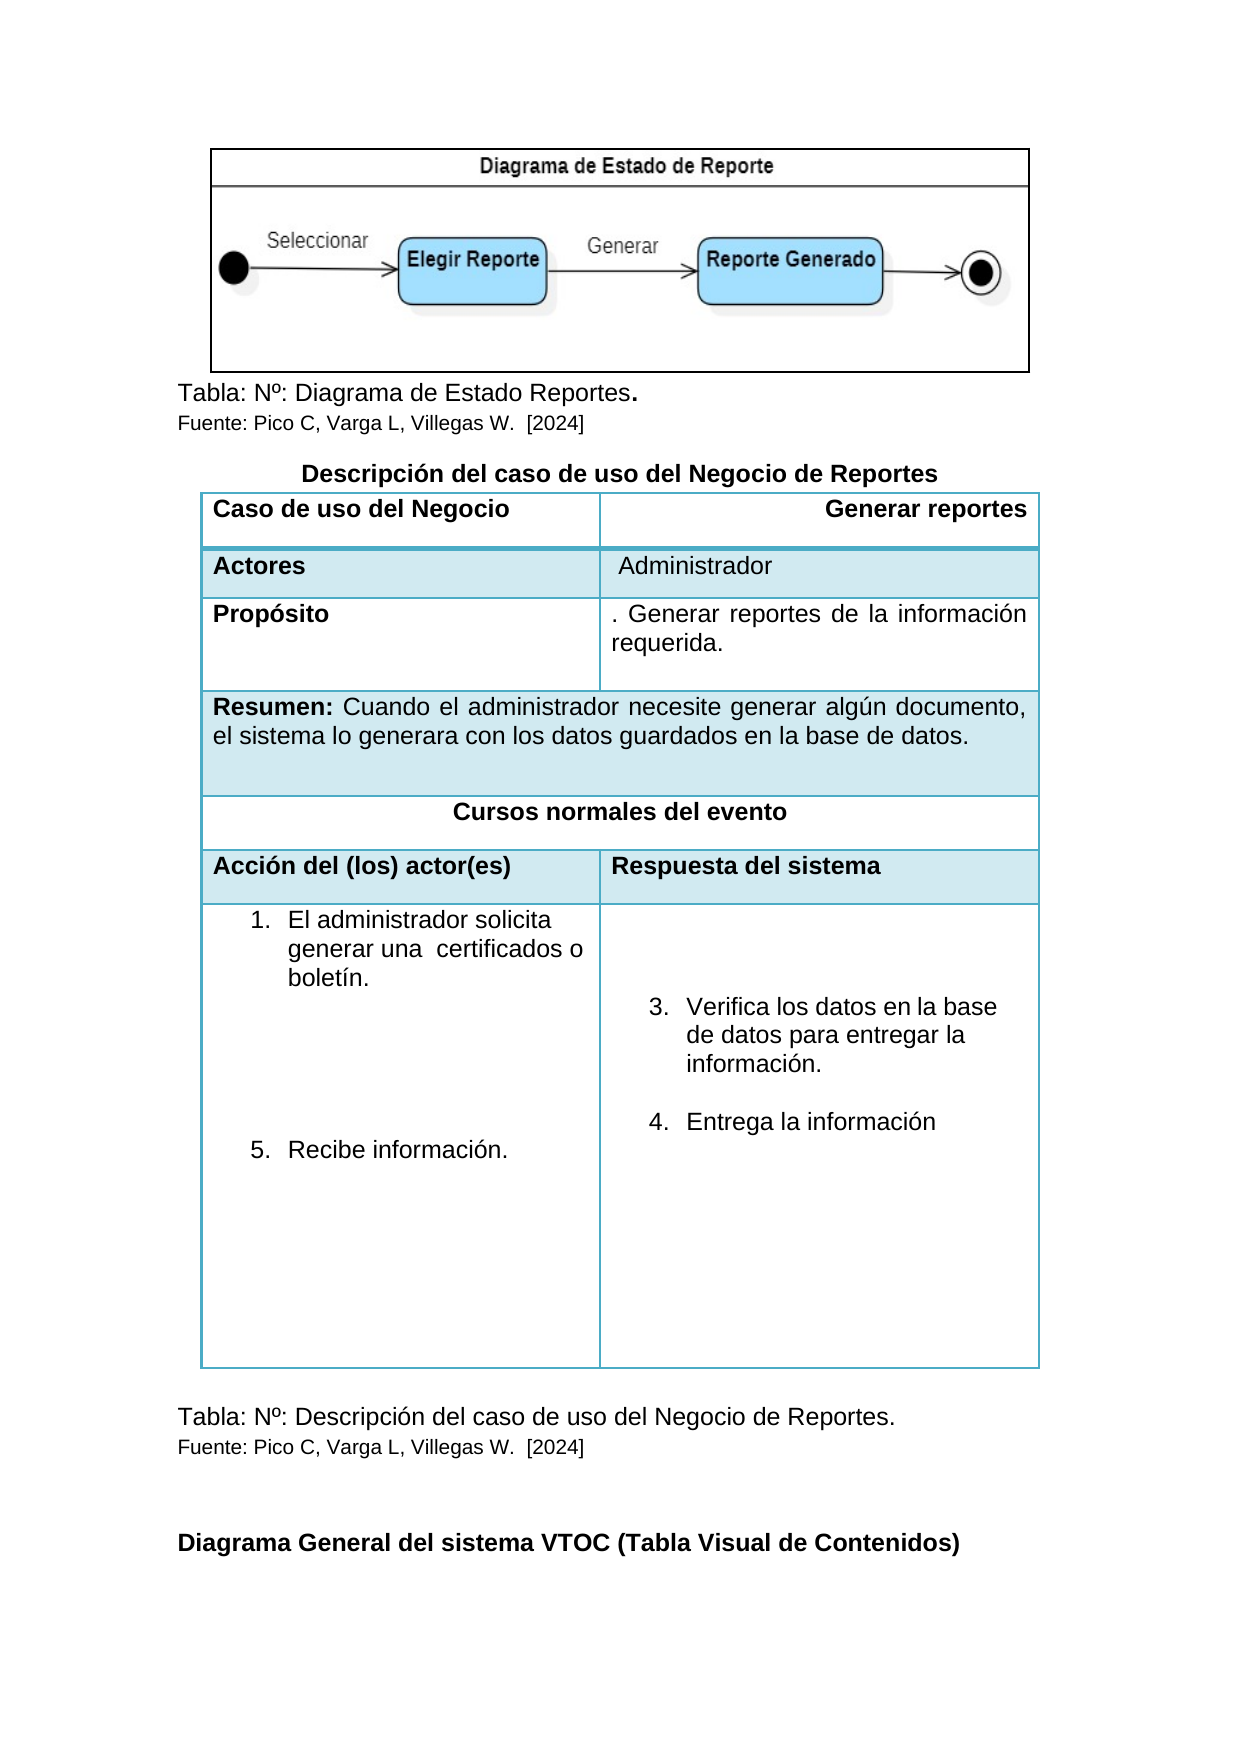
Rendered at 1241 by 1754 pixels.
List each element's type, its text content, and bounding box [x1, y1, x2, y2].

text Tabla: Nº: Descripción del caso de uso del Negocio de Reportes. [177, 1402, 1063, 1430]
table_header Generar reportes [601, 494, 1038, 546]
text Descripción del caso de uso del Negocio de Reportes [177, 459, 1063, 488]
text Diagrama General del sistema VTOC (Tabla Visual de Contenidos) [177, 1528, 1063, 1557]
table_cell Verifica los datos en la base de datos para entregar la información. Entrega la información [601, 905, 1038, 1367]
text Fuente: Pico C, Varga L, Villegas W. [2024] [177, 411, 1063, 435]
table_cell . Generar reportes de la información requerida. [601, 599, 1038, 690]
table_cell El administrador solicita generar una certificados o boletín. Recibe información. [203, 905, 599, 1367]
table_cell Propósito [203, 599, 599, 690]
table_header Caso de uso del Negocio [203, 494, 599, 546]
table_cell Administrador [601, 551, 1038, 597]
table_cell Cursos normales del evento [203, 797, 1038, 849]
picture [212, 150, 1028, 371]
table_cell Acción del (los) actor(es) [203, 851, 599, 903]
text Tabla: Nº: Diagrama de Estado Reportes. [177, 378, 1063, 406]
table_cell Actores [203, 551, 599, 597]
text Fuente: Pico C, Varga L, Villegas W. [2024] [177, 1435, 1063, 1459]
table_cell Respuesta del sistema [601, 851, 1038, 903]
table_cell Resumen: Cuando el administrador necesite generar algún documento, el sistema lo generara con los datos guardados en la base de datos. [203, 692, 1038, 795]
